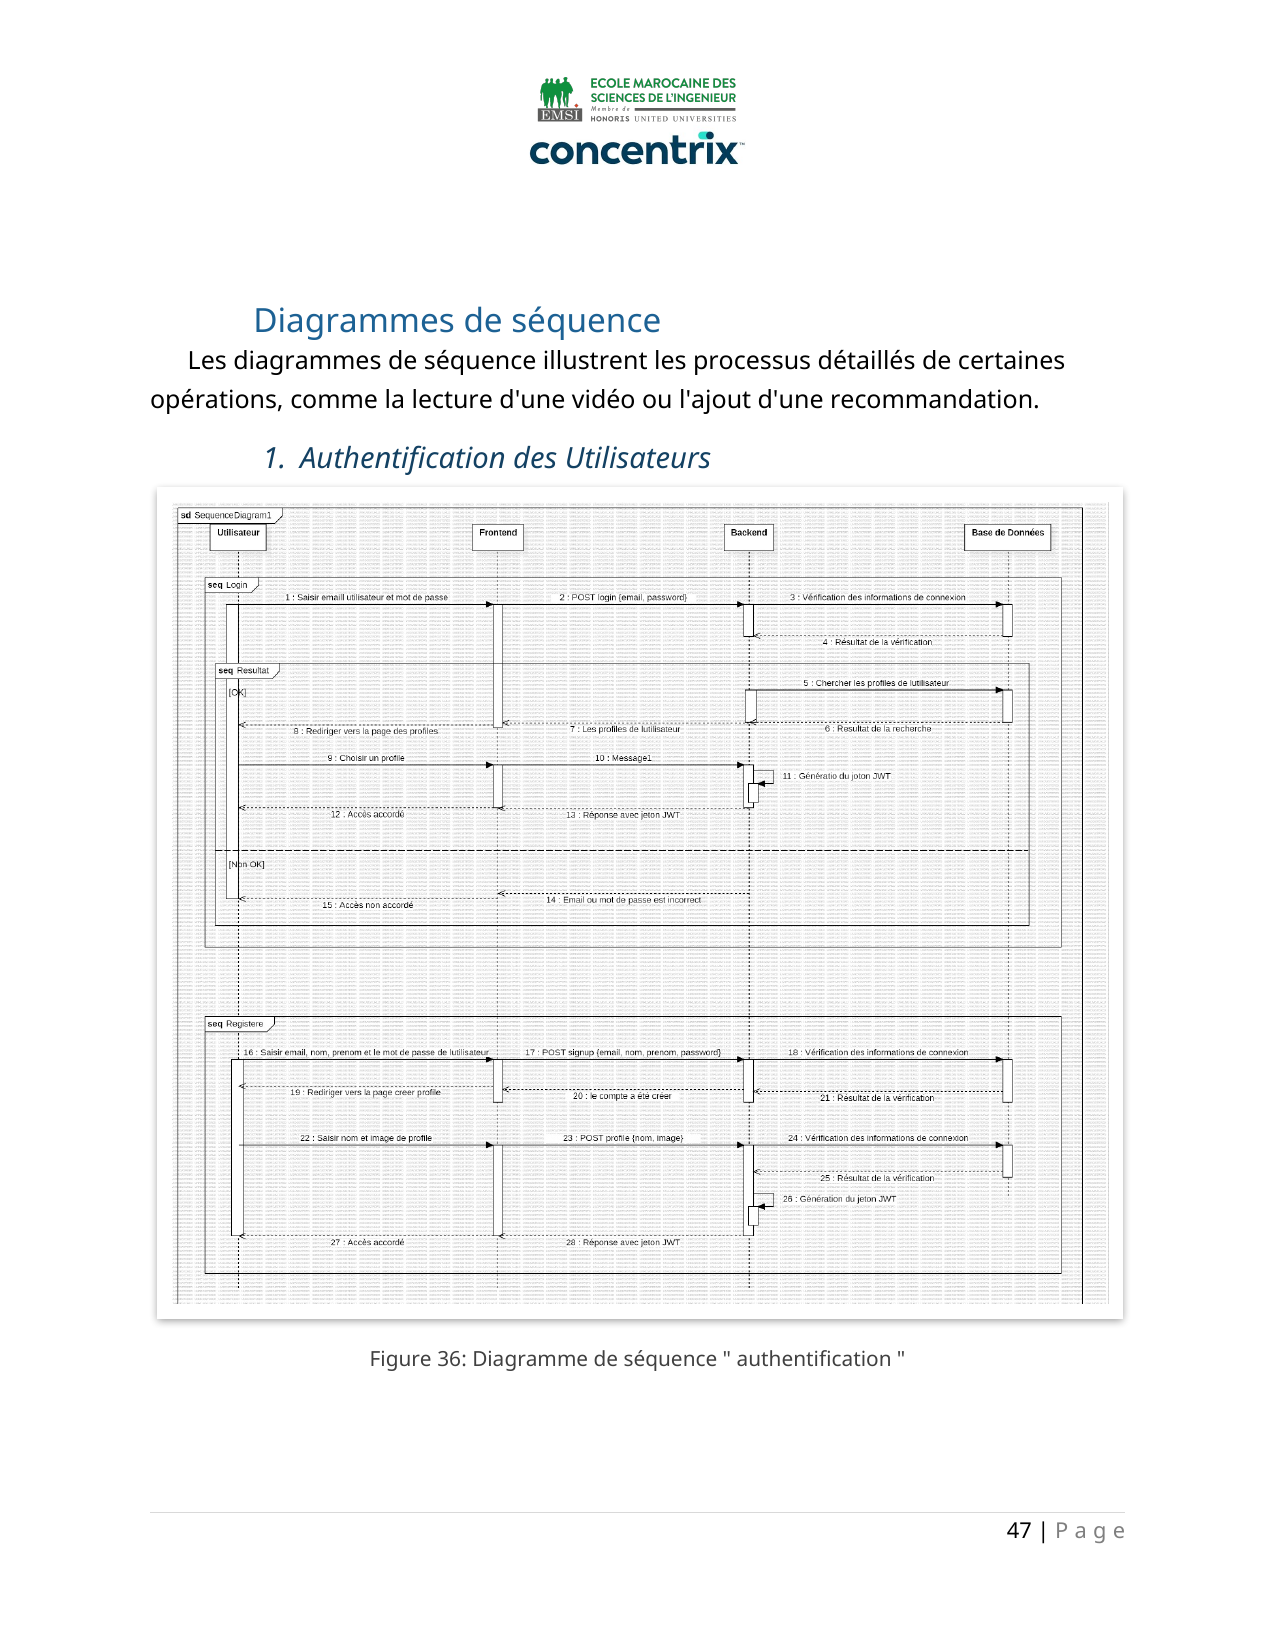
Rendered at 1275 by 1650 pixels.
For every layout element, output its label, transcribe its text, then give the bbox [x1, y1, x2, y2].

text Les diagrammes de séquence illustrent les processus détaillés de certaines opérations, comme la lecture d'une vidéo ou l'ajout d'une recommandation. [150, 342, 1125, 416]
picture [172, 502, 1109, 1304]
subtitle Authentification des Utilisateurs [262, 437, 1125, 477]
subtitle Diagrammes de séquence [225, 297, 1125, 342]
picture [528, 75, 747, 170]
text Figure 36: Diagramme de séquence " authentification " [150, 1344, 1125, 1372]
